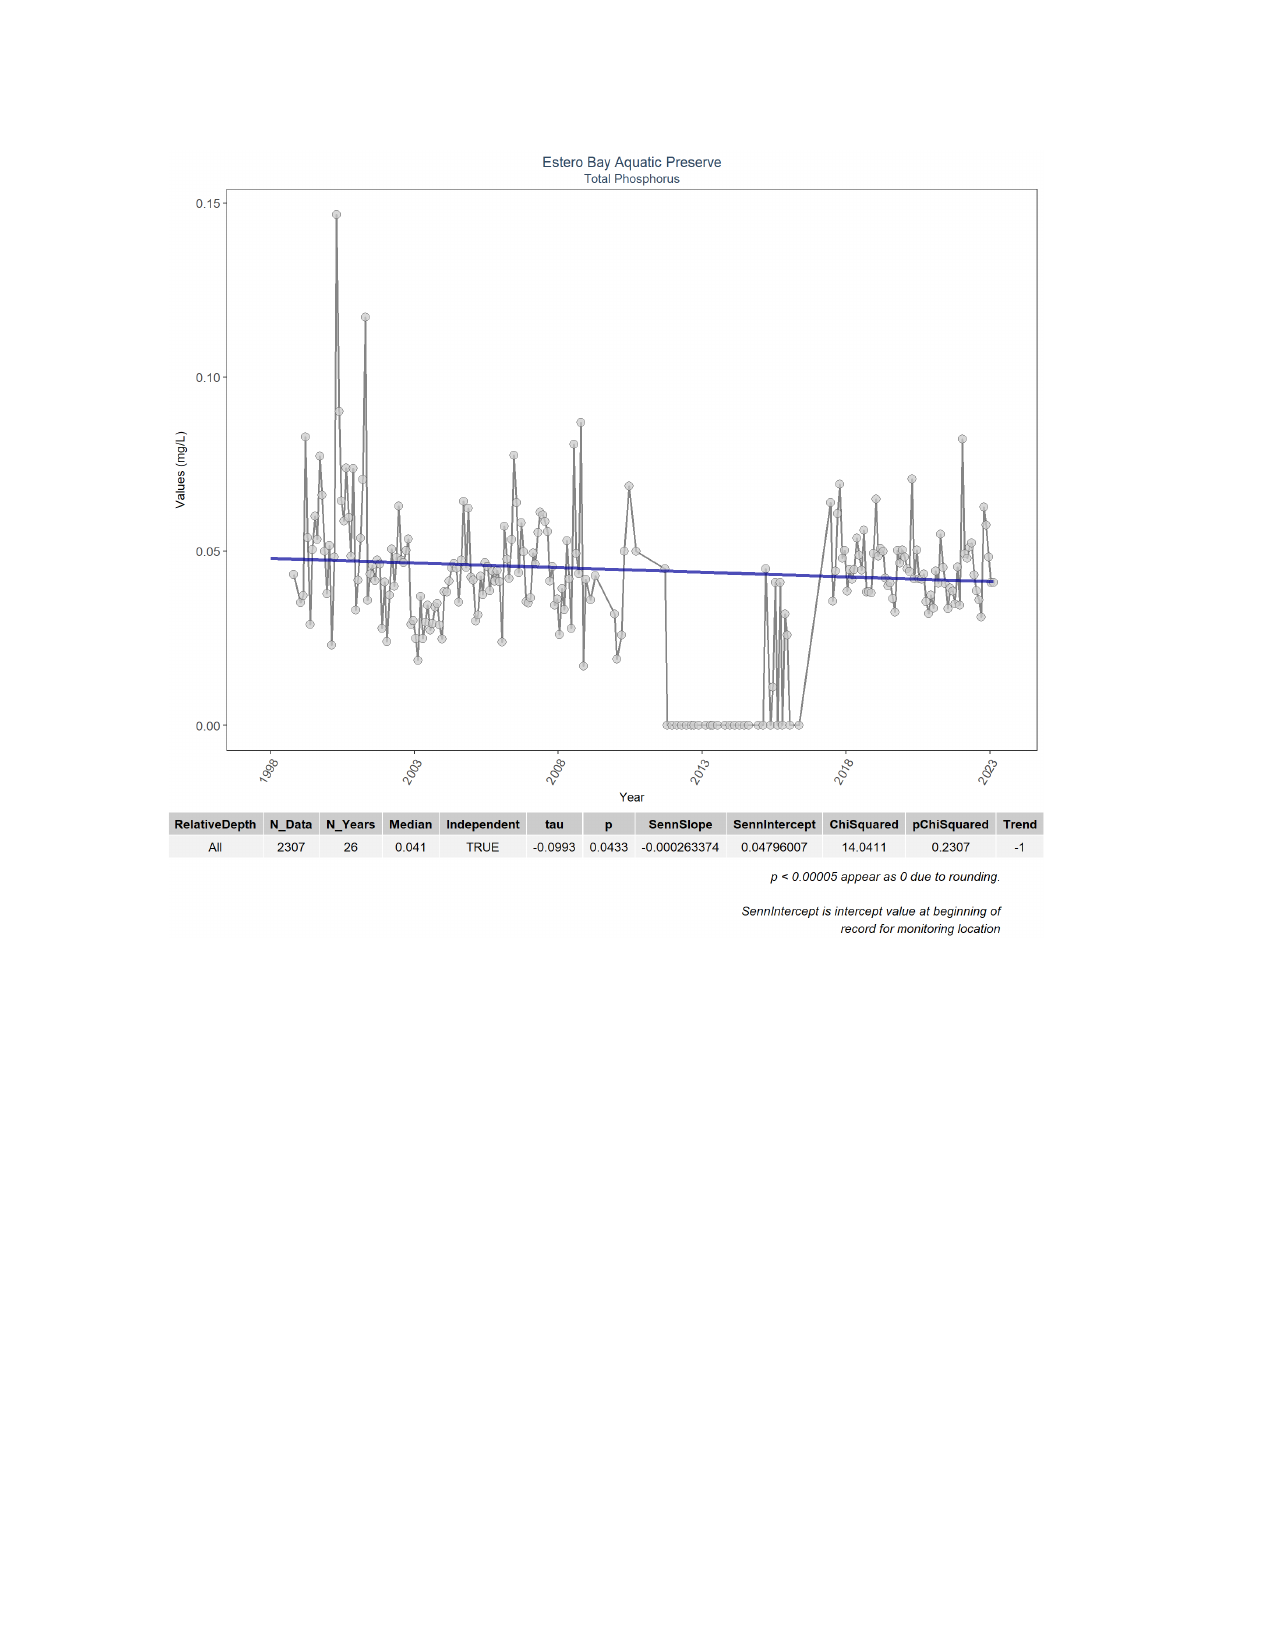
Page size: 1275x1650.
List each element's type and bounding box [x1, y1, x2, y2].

picture [168, 150, 1044, 938]
